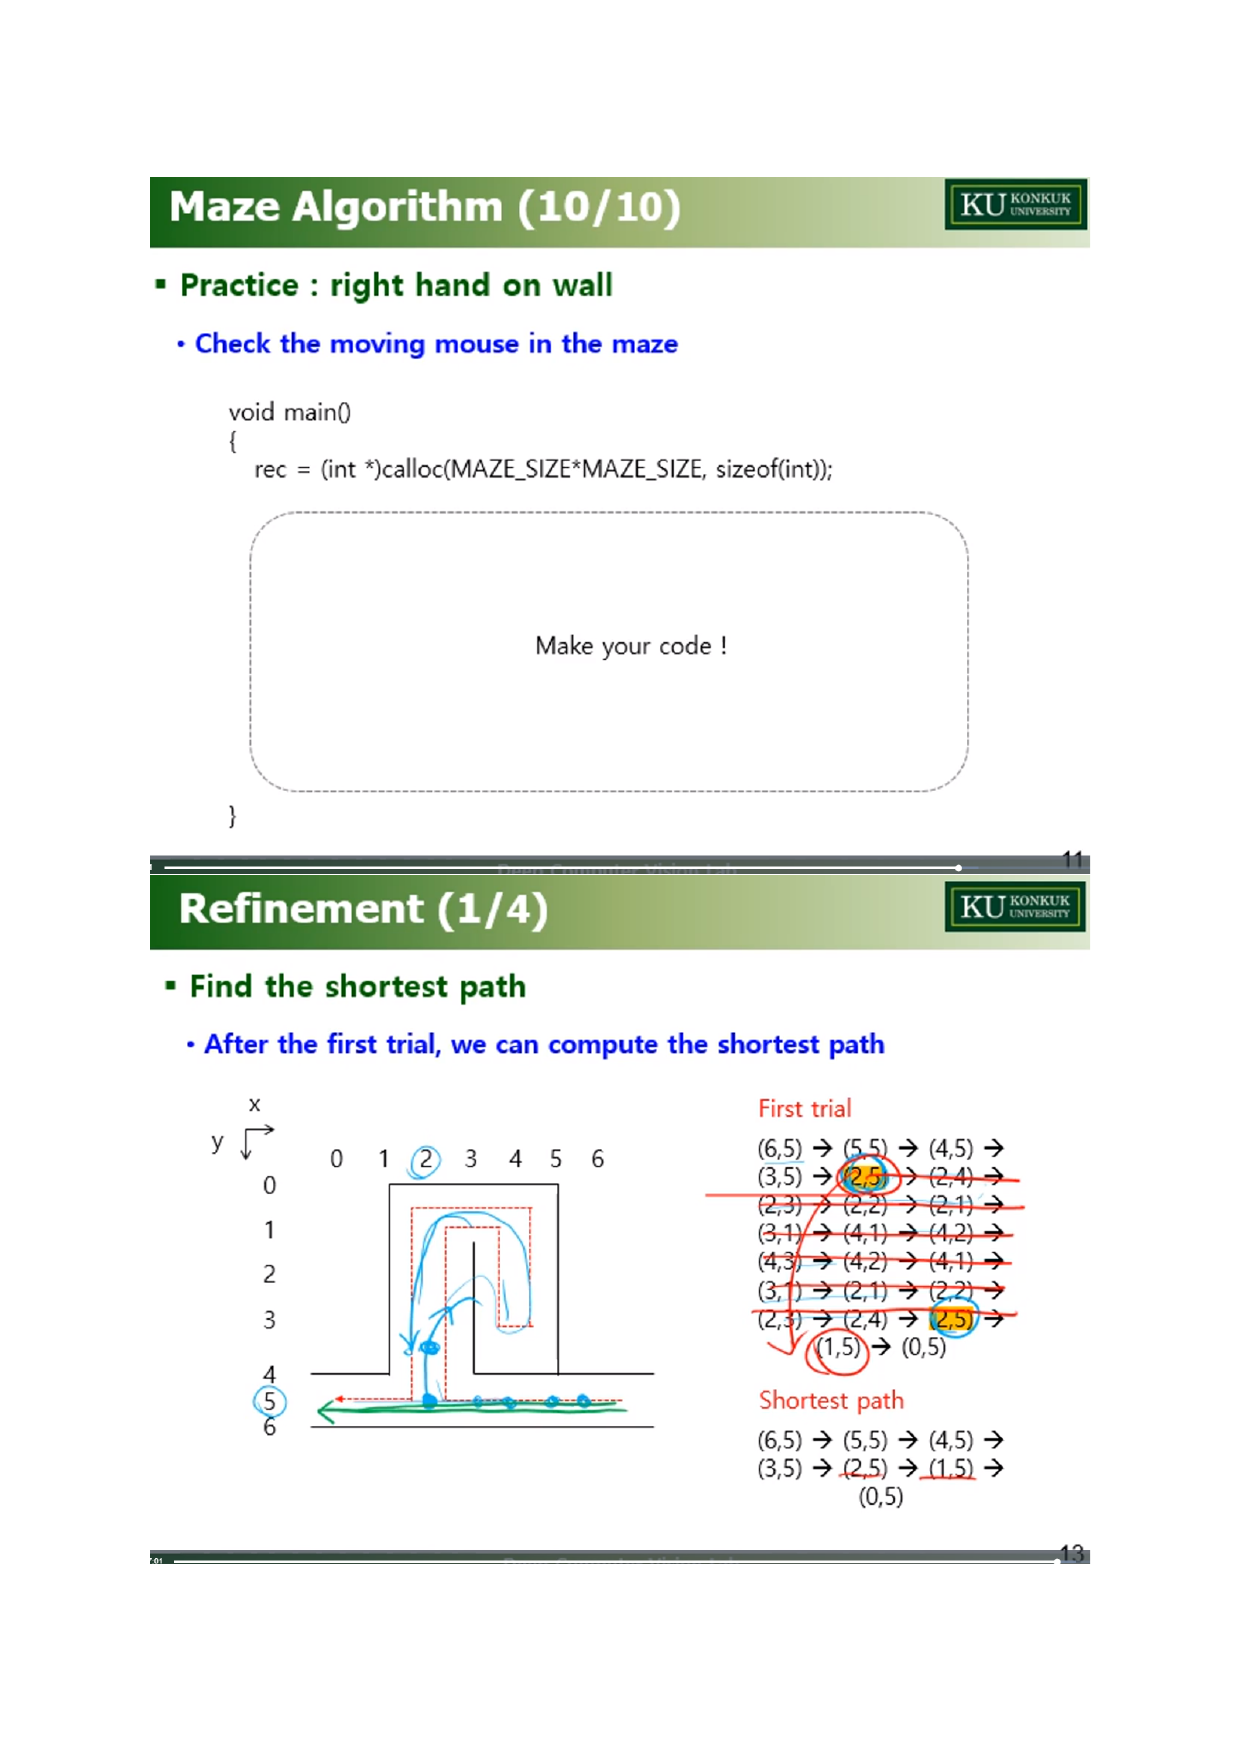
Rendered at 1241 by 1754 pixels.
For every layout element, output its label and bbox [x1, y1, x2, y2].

picture [150, 177, 1091, 874]
picture [150, 875, 1091, 1564]
